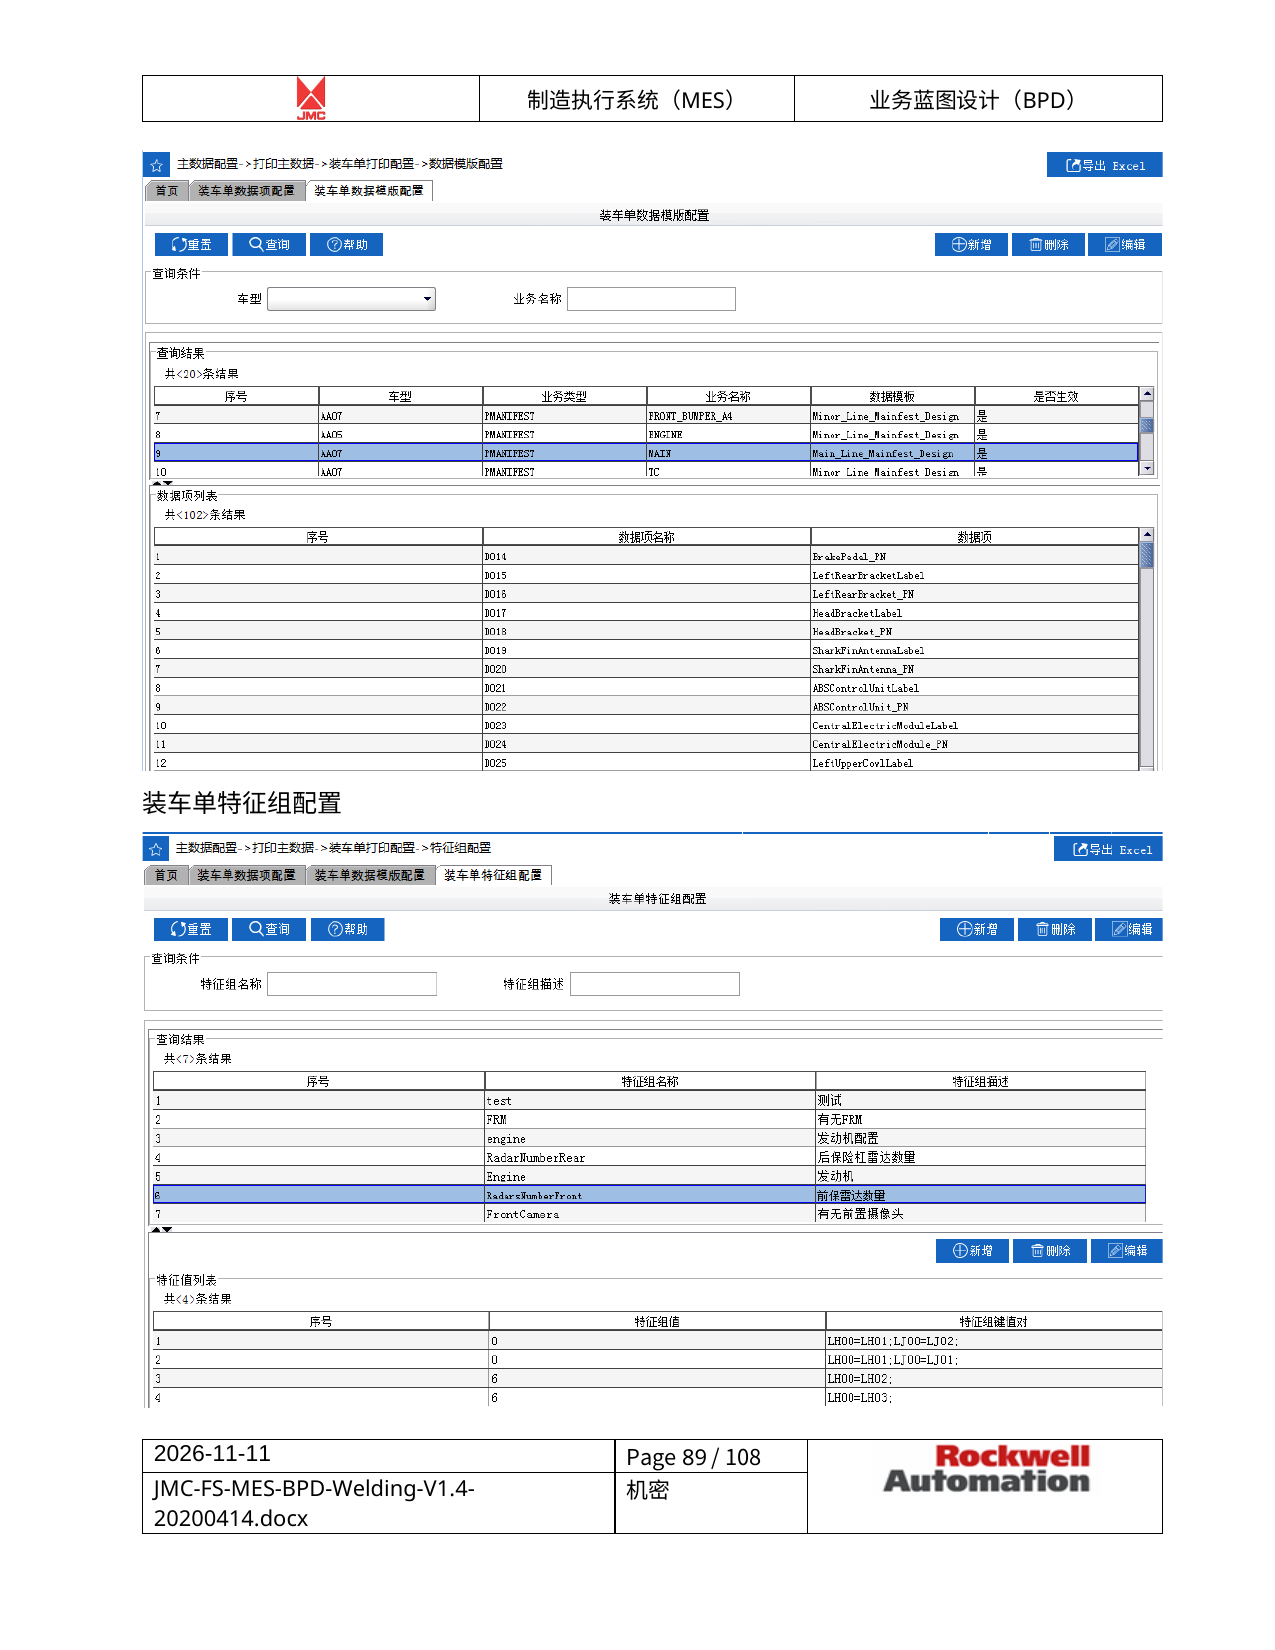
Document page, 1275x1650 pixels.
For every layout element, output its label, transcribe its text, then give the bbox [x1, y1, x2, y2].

text 装车单特征组配置 [142, 783, 1162, 820]
picture [296, 76, 326, 121]
picture [142, 832, 1163, 1408]
picture [142, 150, 1163, 771]
picture [868, 1440, 1101, 1497]
